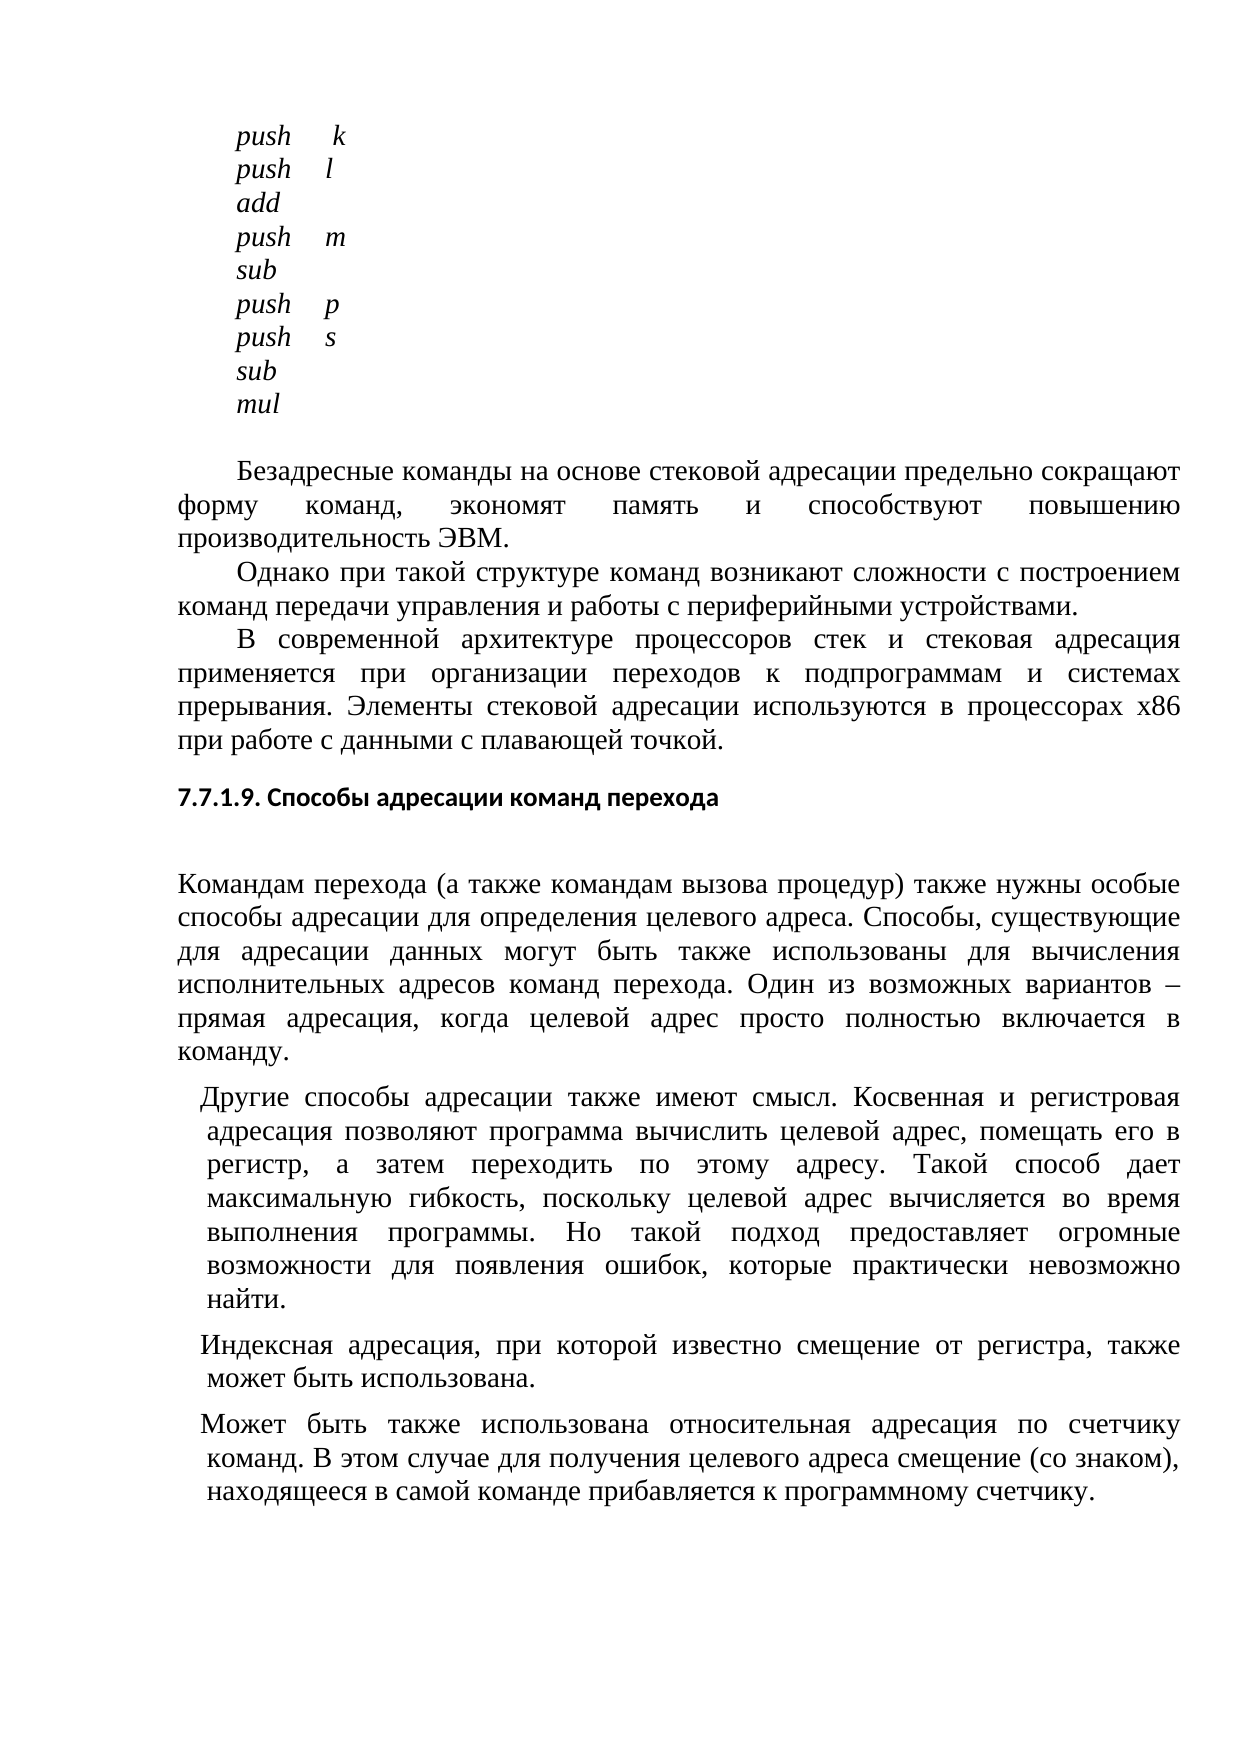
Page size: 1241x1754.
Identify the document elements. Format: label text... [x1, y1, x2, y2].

text push l [177, 152, 1181, 185]
text sub [177, 353, 1181, 386]
text push k [177, 118, 1181, 152]
text Может быть также использована относительная адресация по счетчику команд. В этом случае для получения целевого адреса смещение (со знаком), находящееся в самой команде прибавляется к программному счетчику. [200, 1406, 1181, 1507]
text mul [177, 386, 1181, 420]
text Однако при такой структуре команд возникают сложности с построением команд передачи управления и работы с периферийными устройствами. [177, 554, 1181, 621]
text push s [177, 319, 1181, 353]
text Индексная адресация, при которой известно смещение от регистра, также может быть использована. [200, 1327, 1181, 1394]
text В современной архитектуре процессоров стек и стековая адресация применяется при организации переходов к подпрограммам и системах прерывания. Элементы стековой адресации используются в процессорах х86 при работе с данными с плавающей точкой. [177, 621, 1181, 755]
text add [177, 185, 1181, 219]
text push p [177, 286, 1181, 319]
text push m [177, 219, 1181, 252]
text Безадресные команды на основе стековой адресации предельно сокращают форму команд, экономят память и способствуют повышению производительность ЭВМ. [177, 453, 1181, 554]
text sub [177, 252, 1181, 286]
subtitle 7.7.1.9. Способы адресации команд перехода [177, 780, 1181, 813]
text Другие способы адресации также имеют смысл. Косвенная и регистровая адресация позволяют программа вычислить целевой адрес, помещать его в регистр, а затем переходить по этому адресу. Такой способ дает максимальную гибкость, поскольку целевой адрес вычисляется во время выполнения программы. Но такой подход предоставляет огромные возможности для появления ошибок, которые практически невозможно найти. [200, 1079, 1181, 1314]
text Командам перехода (а также командам вызова процедур) также нужны особые способы адресации для определения целевого адреса. Способы, существующие для адресации данных могут быть также использованы для вычисления исполнительных адресов команд перехода. Один из возможных вариантов – прямая адресация, когда целевой адрес просто полностью включается в команду. [177, 866, 1181, 1067]
